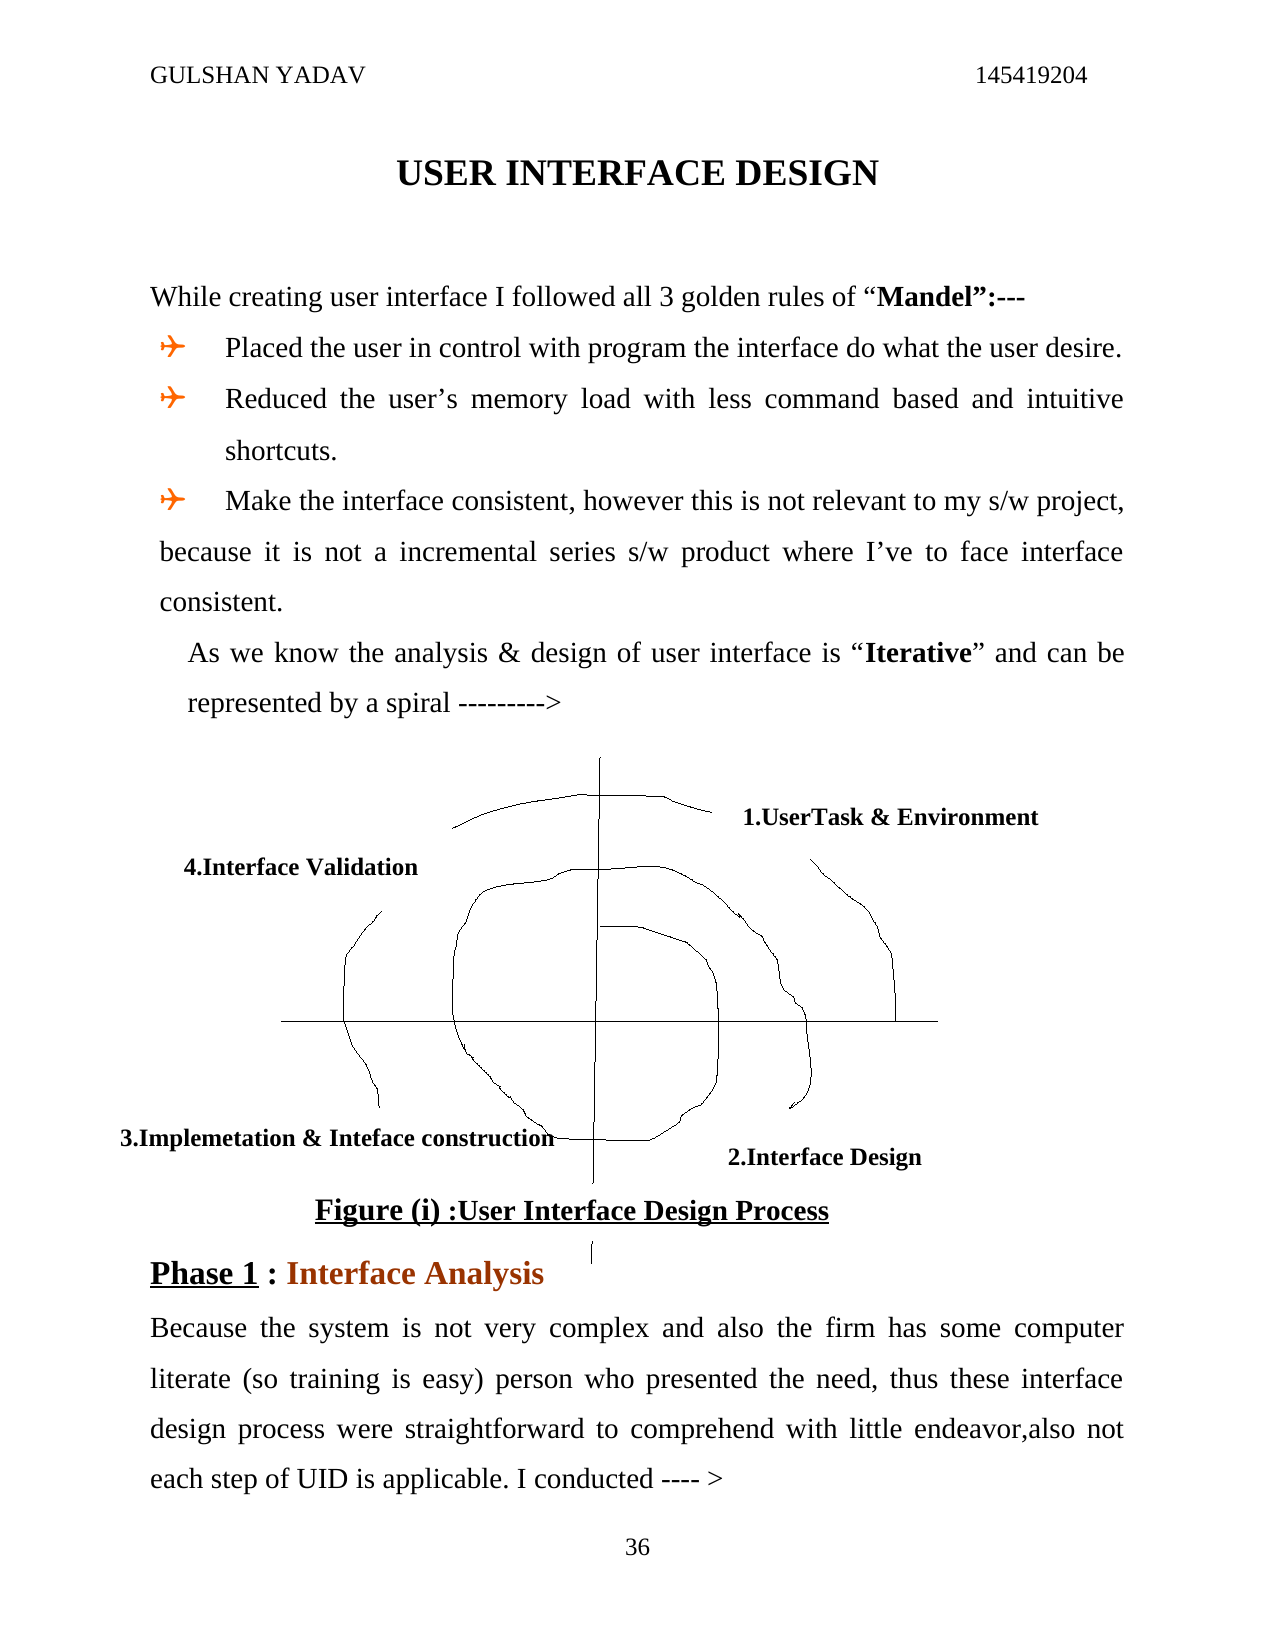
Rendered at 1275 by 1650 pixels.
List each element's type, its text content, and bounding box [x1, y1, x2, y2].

text While creating user interface I followed all 3 golden rules of “Mandel”:--- [150, 279, 1125, 313]
list Make the interface consistent, however this is not relevant to my s/w project, because it is not a incremental series s/w product where I’ve to face interface consistent. [159, 483, 1125, 618]
text USER INTERFACE DESIGN [150, 150, 1125, 193]
text As we know the analysis & design of user interface is “Iterative” and can be represented by a spiral ---------> [187, 635, 1125, 719]
list Reduced the user’s memory load with less command based and intuitive shortcuts. [159, 381, 1125, 466]
text Phase 1 : Interface Analysis [150, 1253, 1125, 1291]
text Because the system is not very complex and also the firm has some computer literate (so training is easy) person who presented the need, thus these interface design process were straightforward to comprehend with little endeavor,also not each step of UID is applicable. I conducted ---- > [150, 1310, 1125, 1495]
list Placed the user in control with program the interface do what the user desire. [159, 330, 1125, 364]
